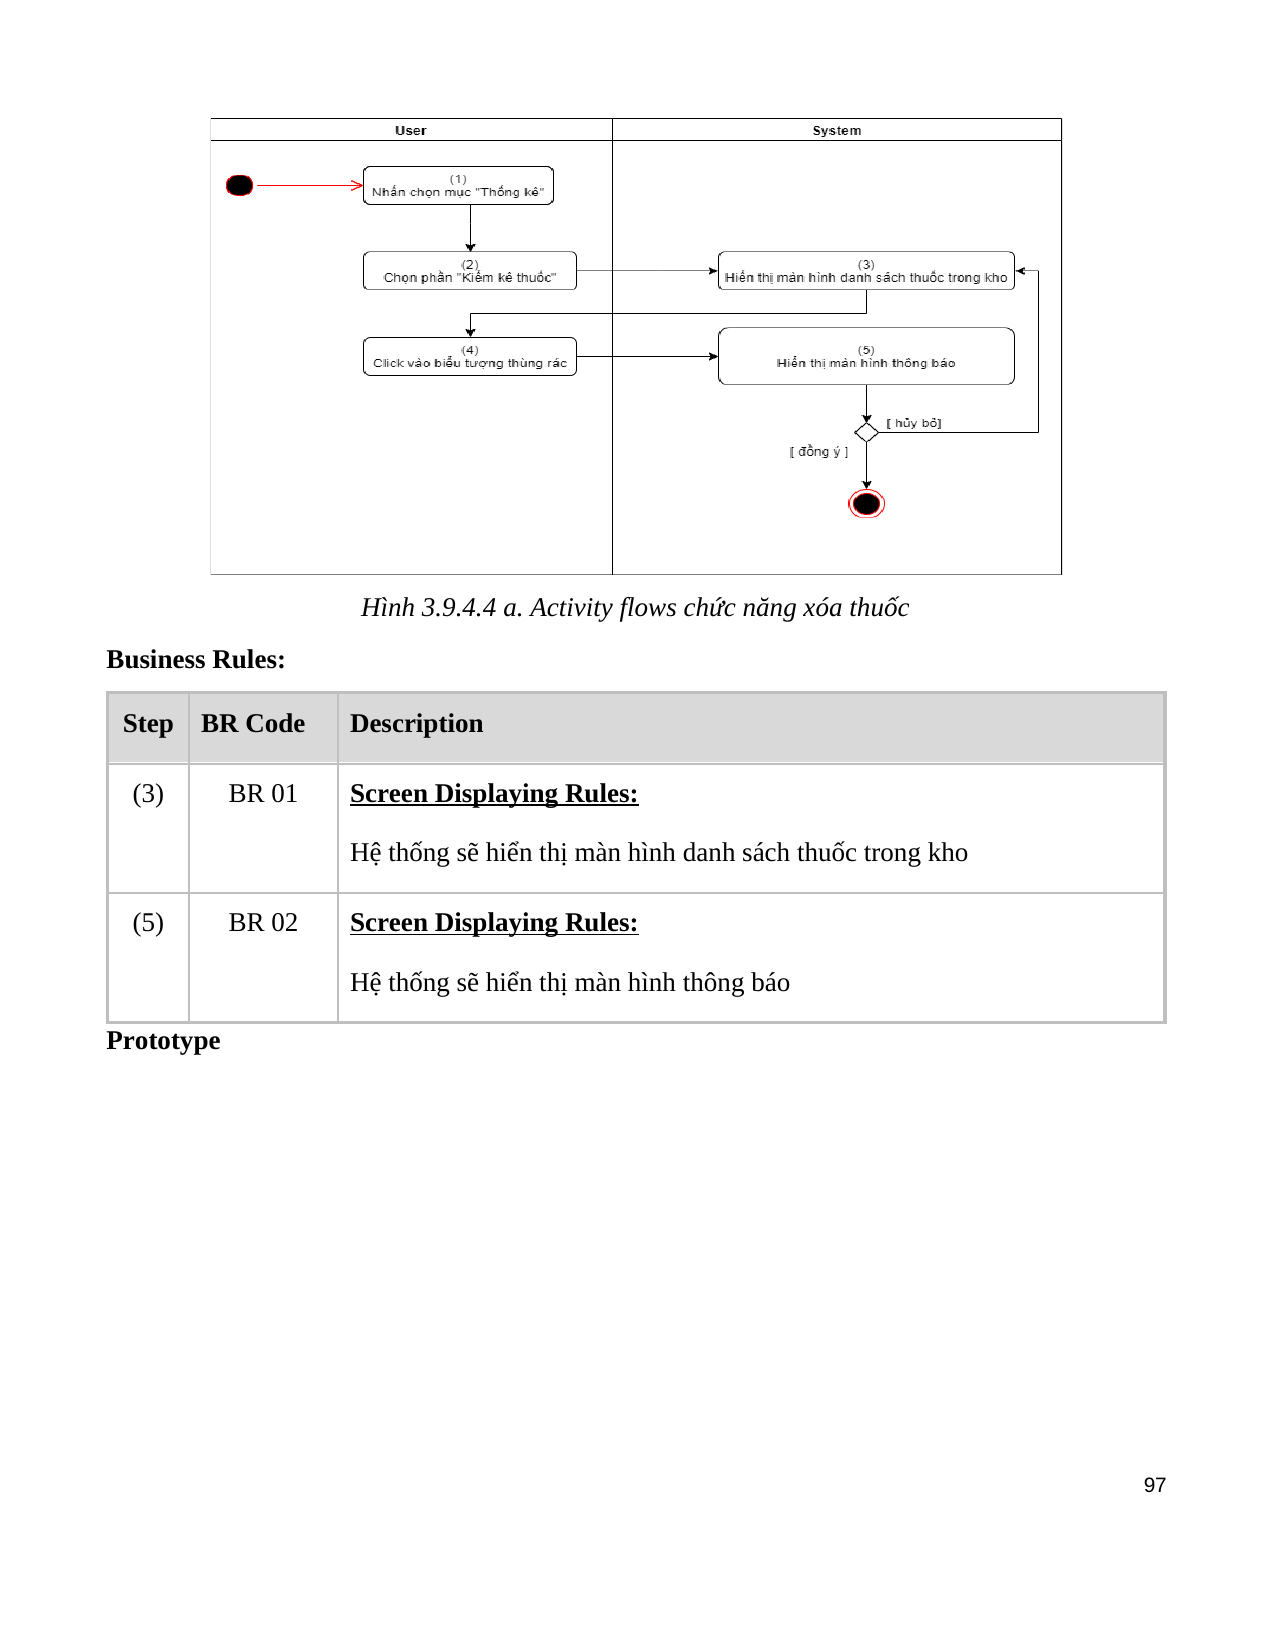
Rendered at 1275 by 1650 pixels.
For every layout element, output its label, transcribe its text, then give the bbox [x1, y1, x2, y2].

text Hình 3.9.4.4 b. Activity flows chức năng xóa thuốc [106, 591, 1167, 622]
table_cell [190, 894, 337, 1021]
text Business Rules: [106, 643, 1167, 674]
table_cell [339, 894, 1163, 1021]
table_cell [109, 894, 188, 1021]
picture [210, 118, 1063, 575]
text Prototype [106, 1024, 1167, 1056]
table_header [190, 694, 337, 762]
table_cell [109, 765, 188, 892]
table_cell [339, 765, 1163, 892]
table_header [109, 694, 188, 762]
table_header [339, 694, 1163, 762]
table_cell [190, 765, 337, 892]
